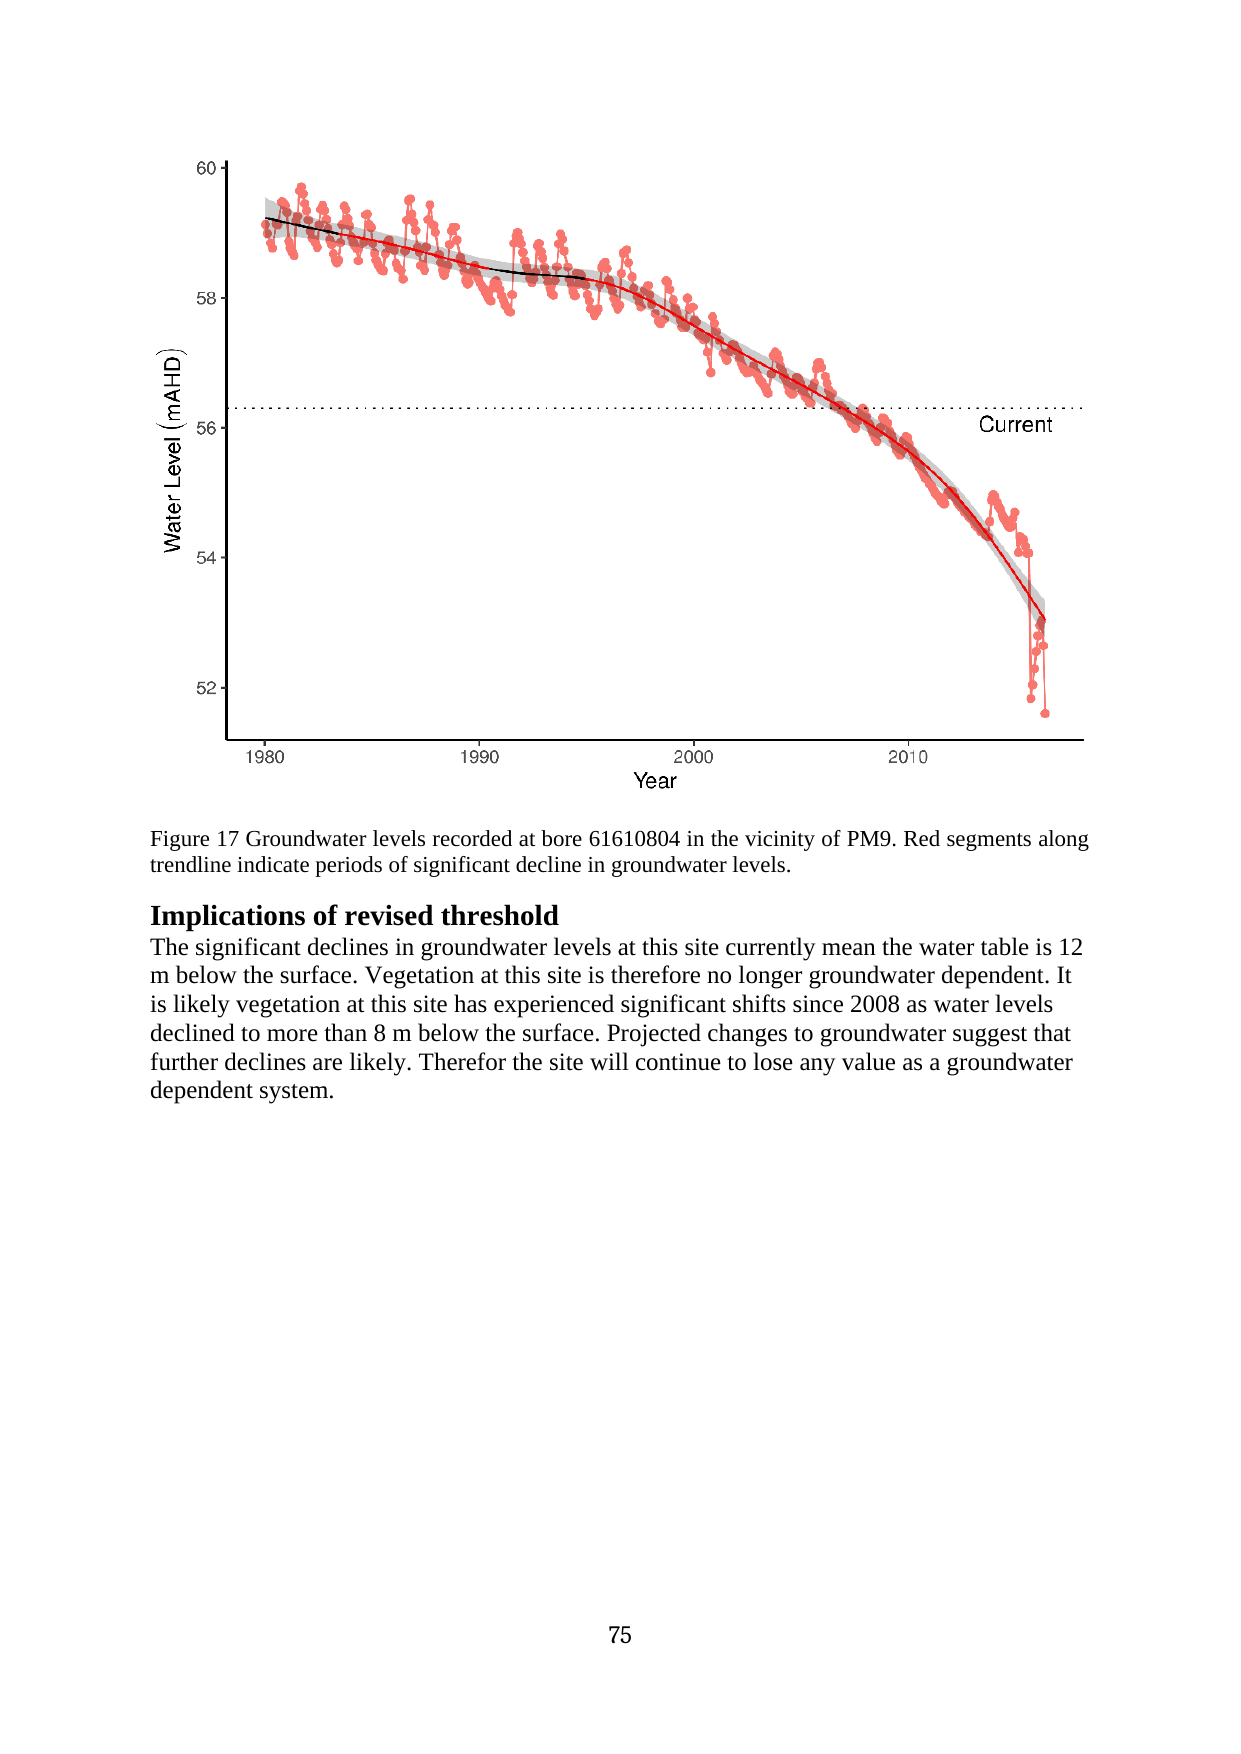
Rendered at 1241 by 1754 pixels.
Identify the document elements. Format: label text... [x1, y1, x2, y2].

text Figure 17 Groundwater levels recorded at bore 61610804 in the vicinity of PM9. Red segments along trendline indicate periods of significant decline in groundwater levels. [150, 824, 1090, 877]
subtitle Implications of revised threshold [150, 898, 1090, 932]
picture [150, 150, 1095, 804]
text The significant declines in groundwater levels at this site currently mean the water table is 12 m below the surface. Vegetation at this site is therefore no longer groundwater dependent. It is likely vegetation at this site has experienced significant shifts since 2008 as water levels declined to more than 8 m below the surface. Projected changes to groundwater suggest that further declines are likely. Therefor the site will continue to lose any value as a groundwater dependent system. [150, 932, 1090, 1104]
